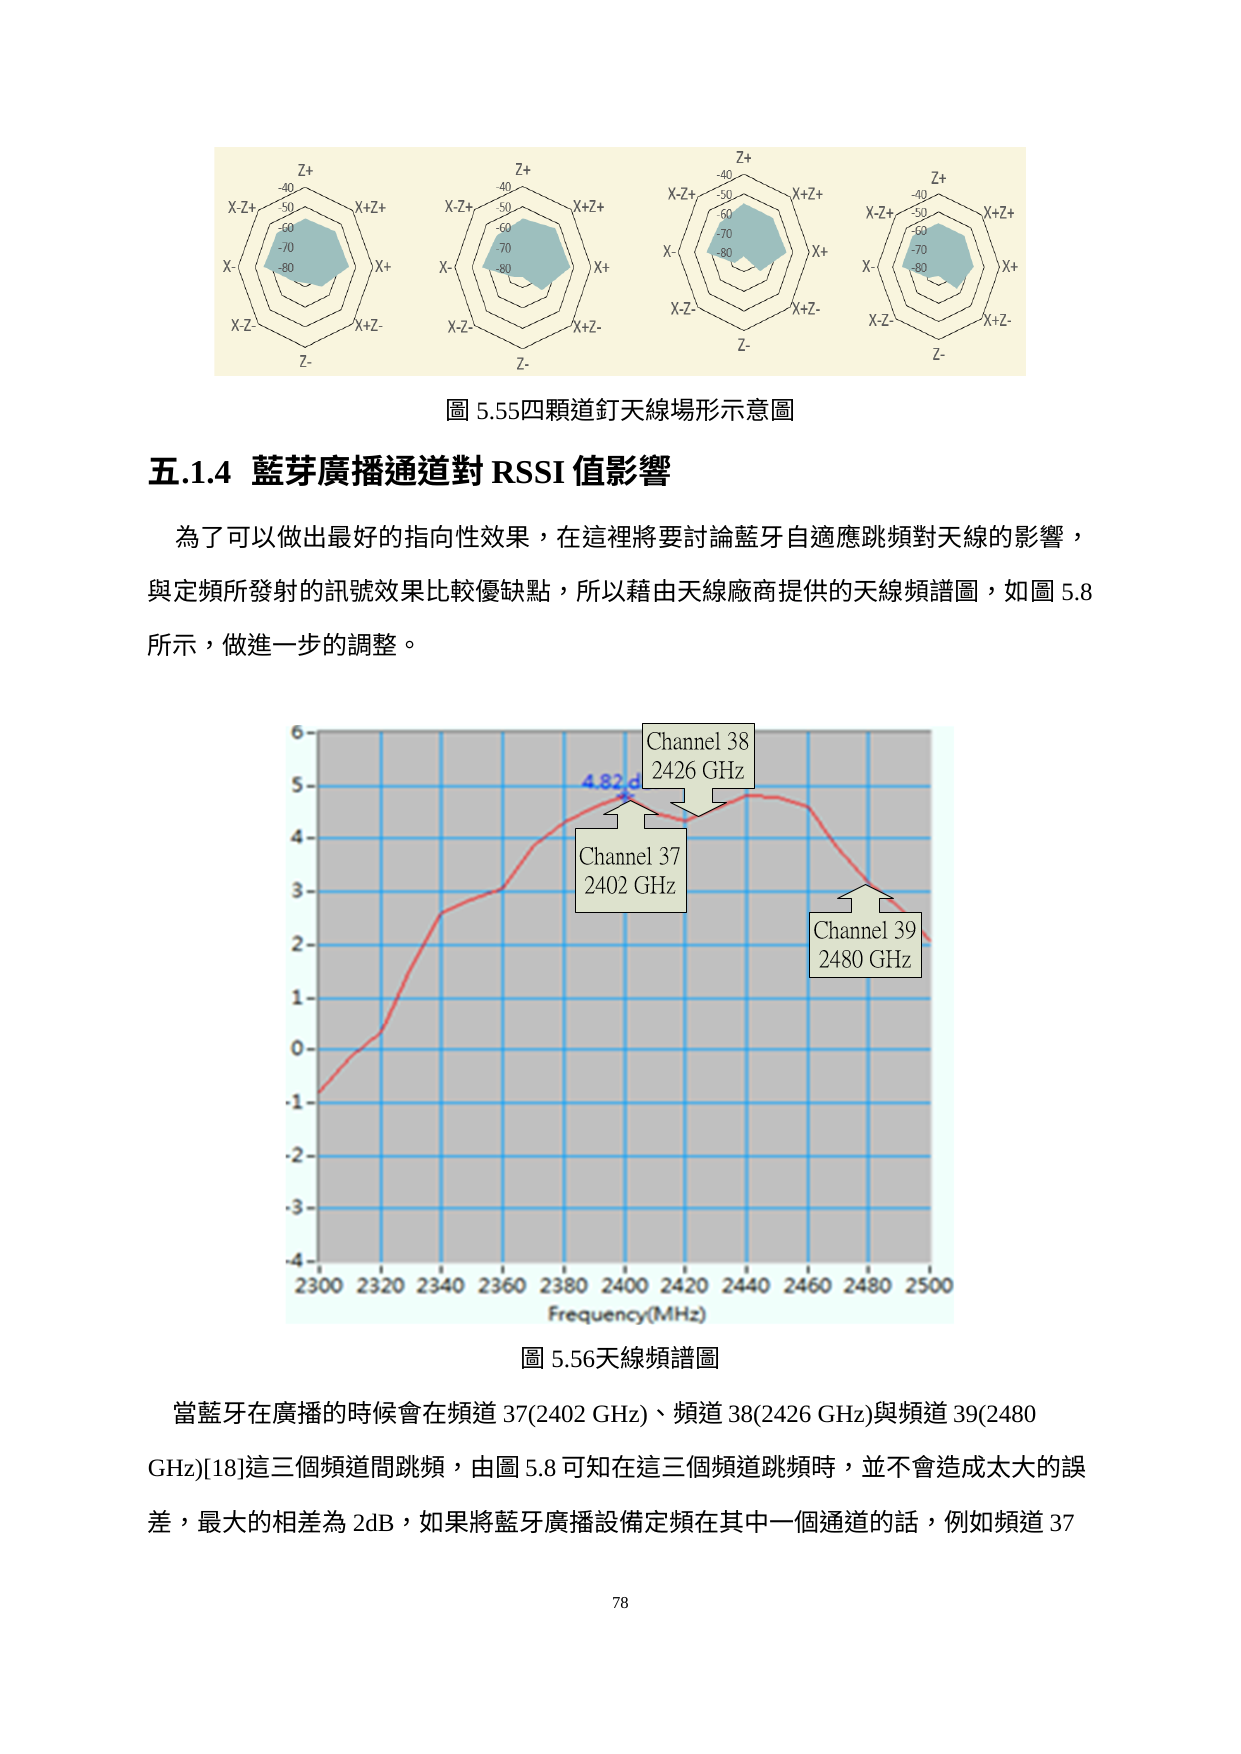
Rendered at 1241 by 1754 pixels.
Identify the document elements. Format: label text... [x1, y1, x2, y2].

picture [214, 147, 1026, 376]
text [148, 1393, 1092, 1538]
text 為了可以做出最好的指向性效果，在這裡將要討論藍牙自適應跳頻對天線的影響，與定頻所發射的訊號效果比較優缺點，所以藉由天線廠商提供的天線頻譜圖，如圖5.8所示，做進一步的調整。 [148, 517, 1092, 662]
picture [285, 723, 955, 1325]
subtitle 藍芽廣播通道對RSSI值影響 [148, 445, 1067, 493]
